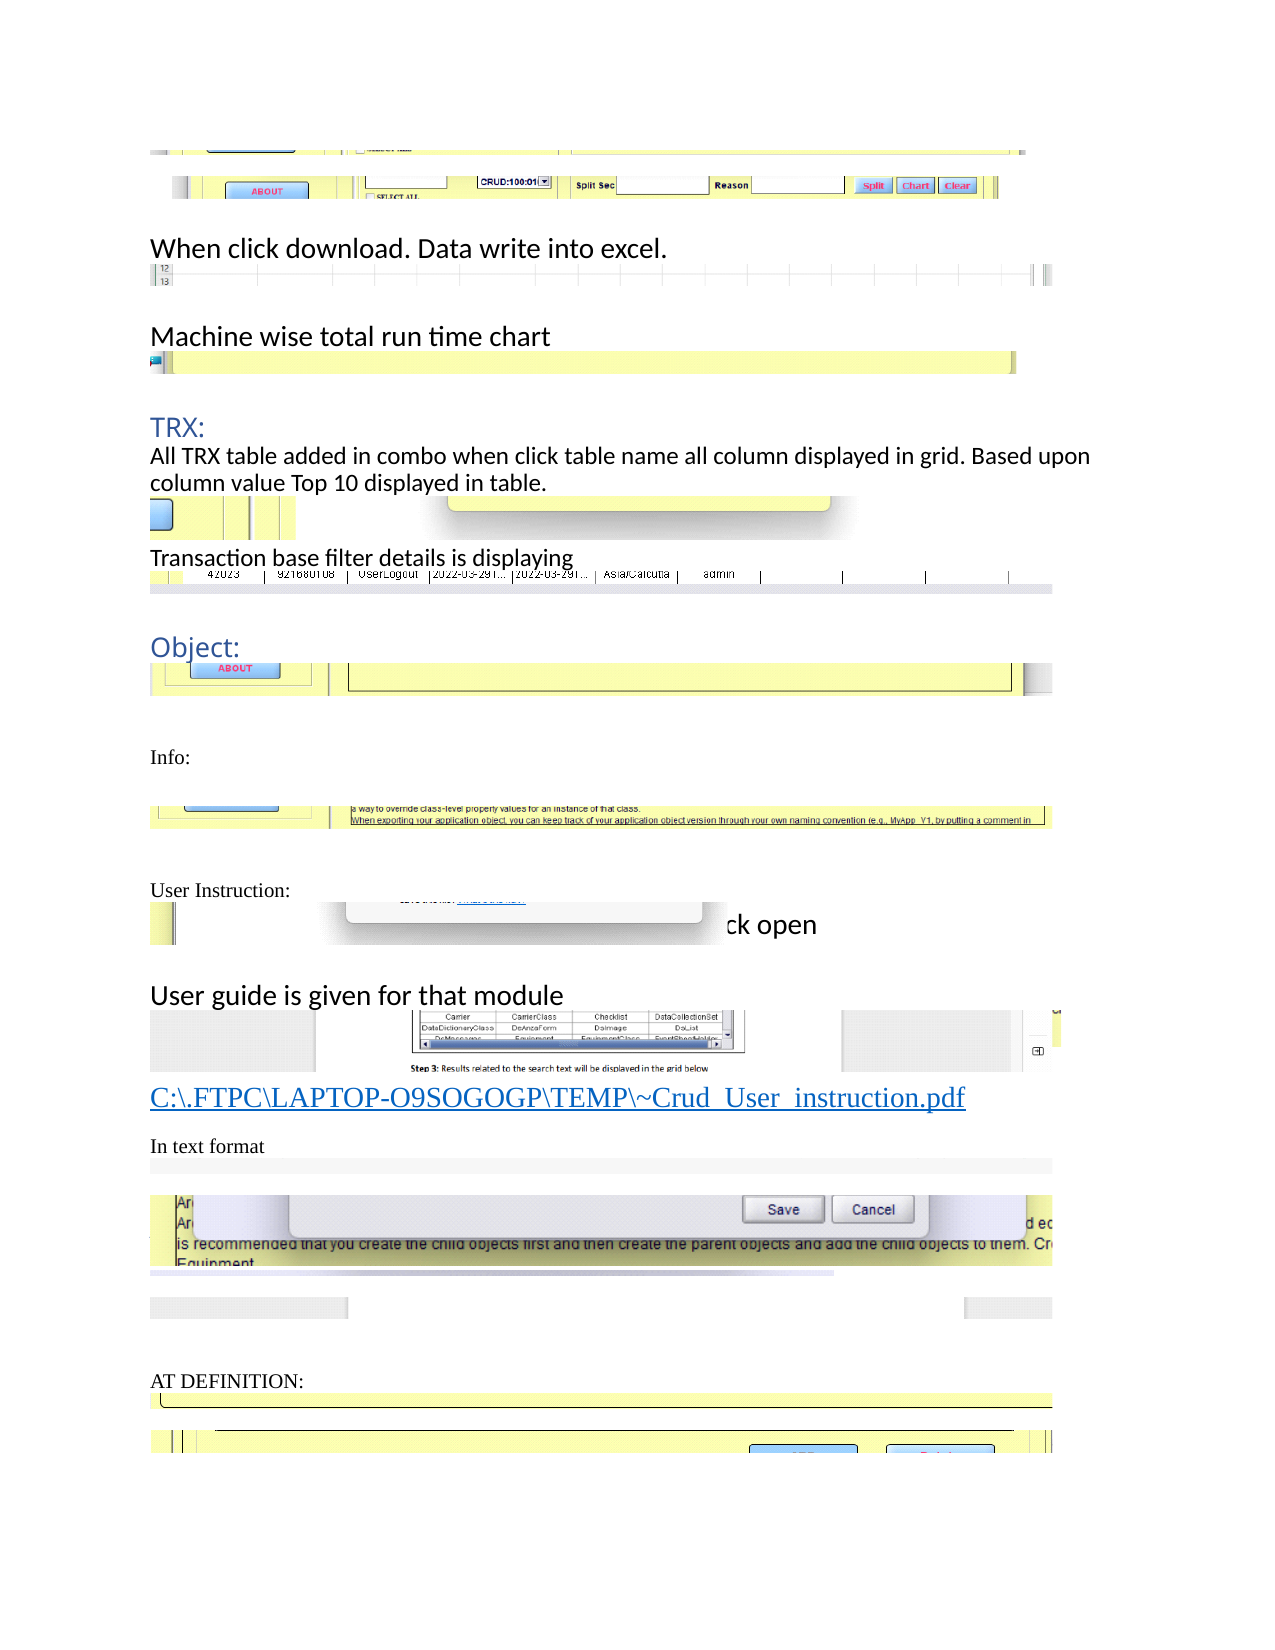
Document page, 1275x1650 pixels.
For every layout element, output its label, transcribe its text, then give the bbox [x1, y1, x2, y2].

text All TRX table added in combo when click table name all column displayed in grid. Based upon column value Top 10 displayed in table. [150, 443, 1125, 497]
text User guide is given for that module [150, 983, 1125, 1010]
text Machine wise total run time chart [150, 324, 1125, 352]
text Object: [150, 636, 1125, 663]
text Info: [150, 744, 1125, 769]
text Download: C:\.FTPC\LAPTOP-O9SOGOGP\TEMP\~Crud_User_instruction.pdf [150, 1037, 1125, 1112]
text Transaction base filter details is displaying [150, 545, 1125, 572]
text TRX: [150, 416, 1125, 443]
text AT DEFINITION: [150, 1368, 1125, 1393]
text In text format [150, 1133, 1125, 1158]
text When click user instruction PDF file will open. Click open [150, 913, 1125, 967]
text In PDf format: [150, 1217, 1125, 1271]
text When click download. Data write into excel. [150, 237, 1125, 264]
text In about all object descriptions are added into the documents [150, 663, 1125, 717]
text User Instruction: [150, 877, 1125, 902]
